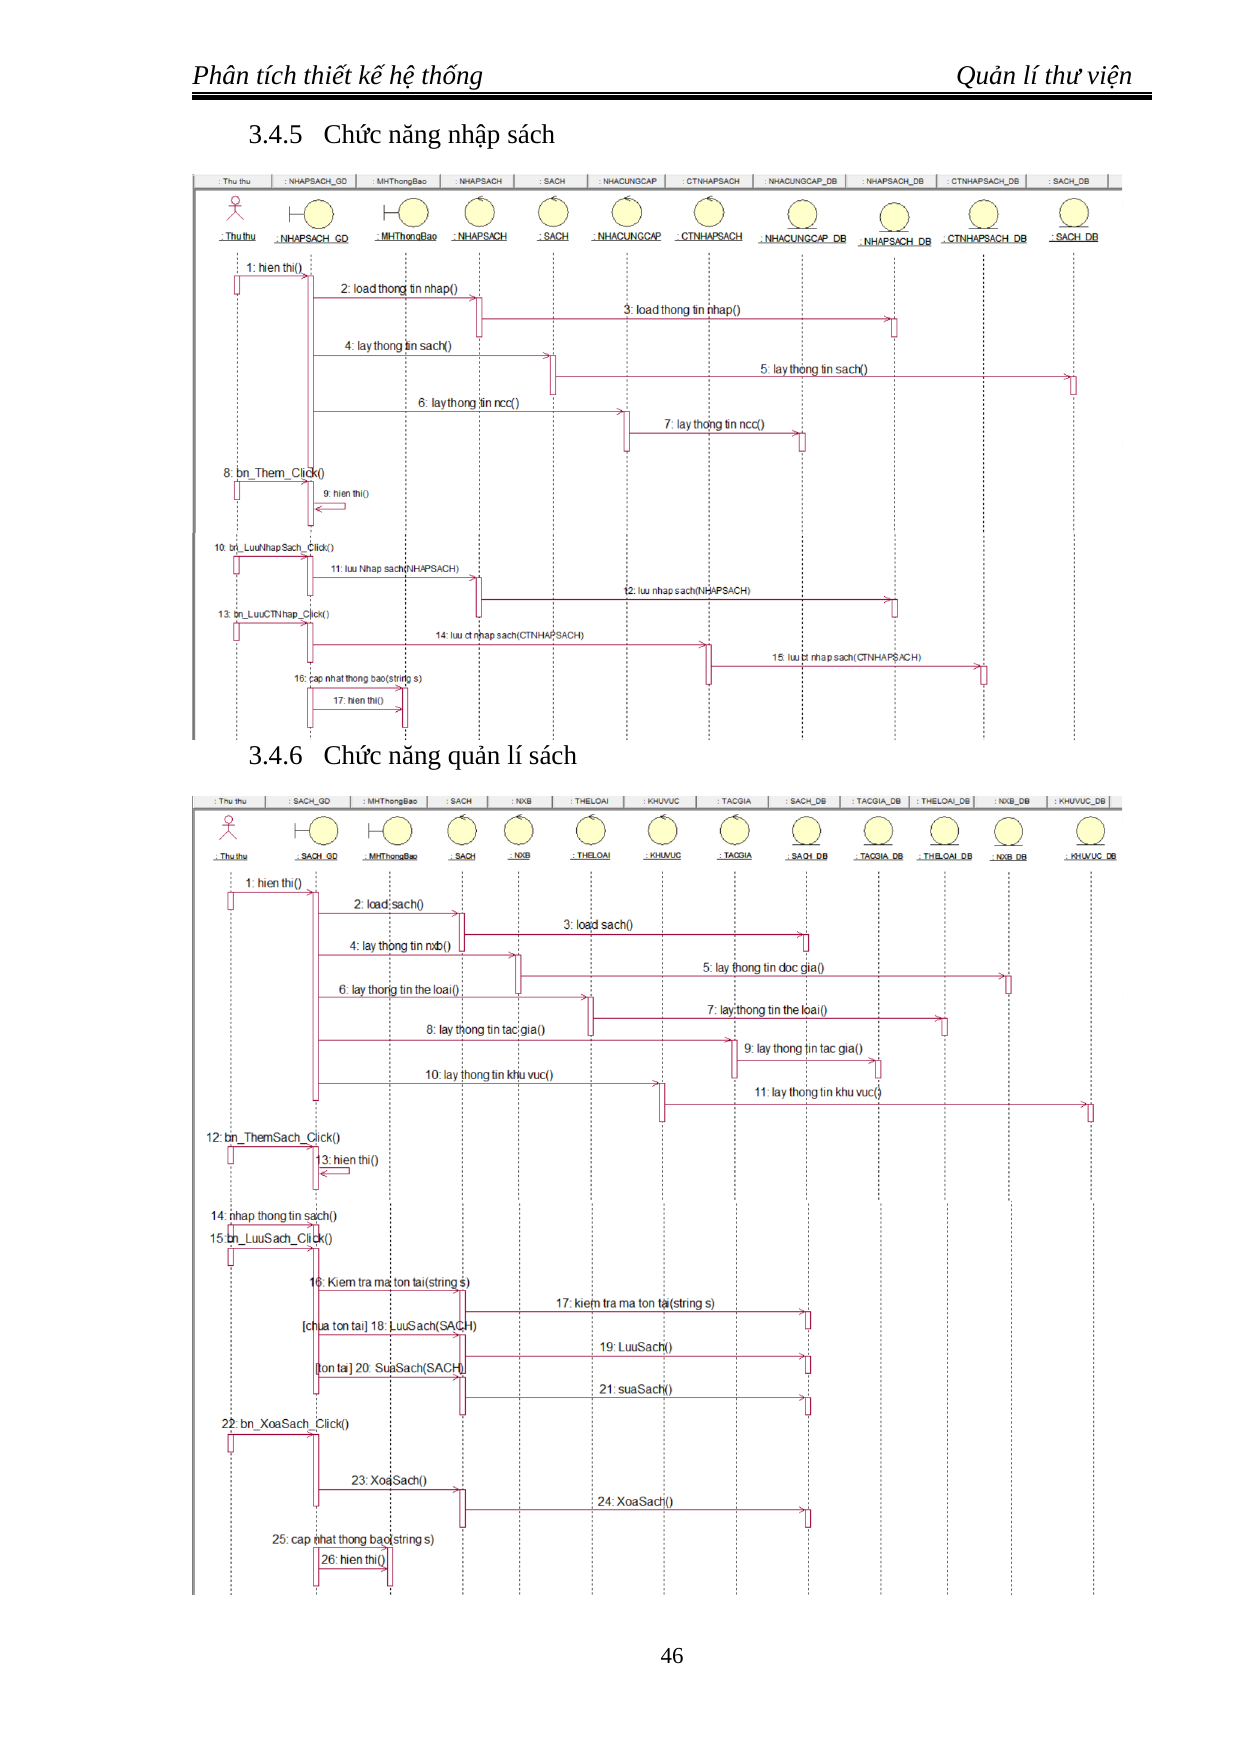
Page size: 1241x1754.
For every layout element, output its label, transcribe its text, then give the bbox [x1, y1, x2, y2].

list Chức năng nhập sách [248, 118, 1152, 149]
list Chức năng quản lí sách [248, 739, 1152, 771]
picture [192, 796, 1123, 1595]
picture [192, 174, 1123, 740]
